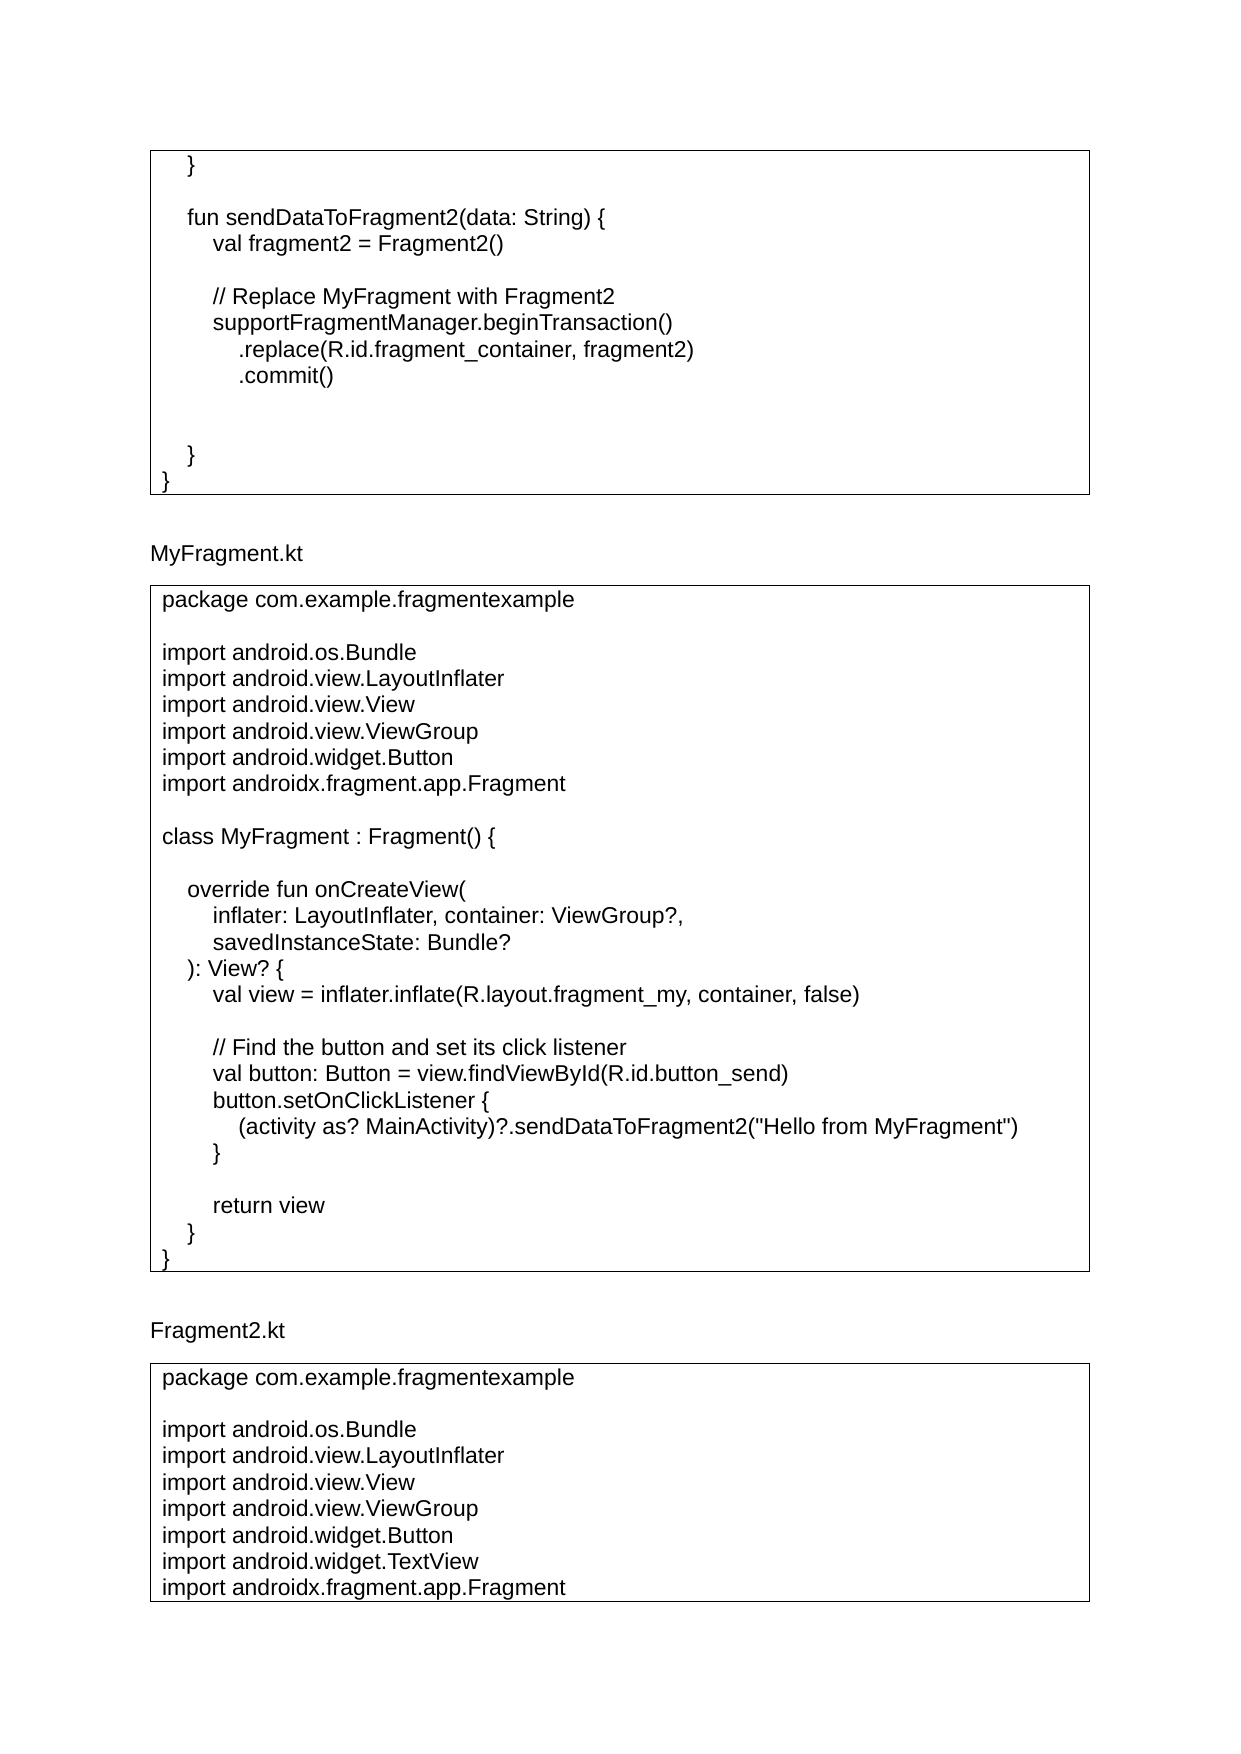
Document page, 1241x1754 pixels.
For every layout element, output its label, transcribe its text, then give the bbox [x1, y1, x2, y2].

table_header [151, 1364, 1089, 1601]
text MyFragment.kt [150, 540, 1090, 566]
text Fragment2.kt [150, 1317, 1090, 1344]
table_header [151, 151, 1089, 494]
table_header package com.example.fragmentexample import android.os.Bundle import android.view.LayoutInflater import android.view.View import android.view.ViewGroup import android.widget.Button import androidx.fragment.app.Fragment class MyFragment : Fragment() { override fun onCreateView( inflater: LayoutInflater, container: ViewGroup?, savedInstanceState: Bundle? ): View? { val view = inflater.inflate(R.layout.fragment_my, container, false) // Find the button and set its click listener val button: Button = view.findViewById(R.id.button_send) button.setOnClickListener { (activity as? MainActivity)?.sendDataToFragment2("Hello from MyFragment") } return view } } [151, 586, 1089, 1271]
